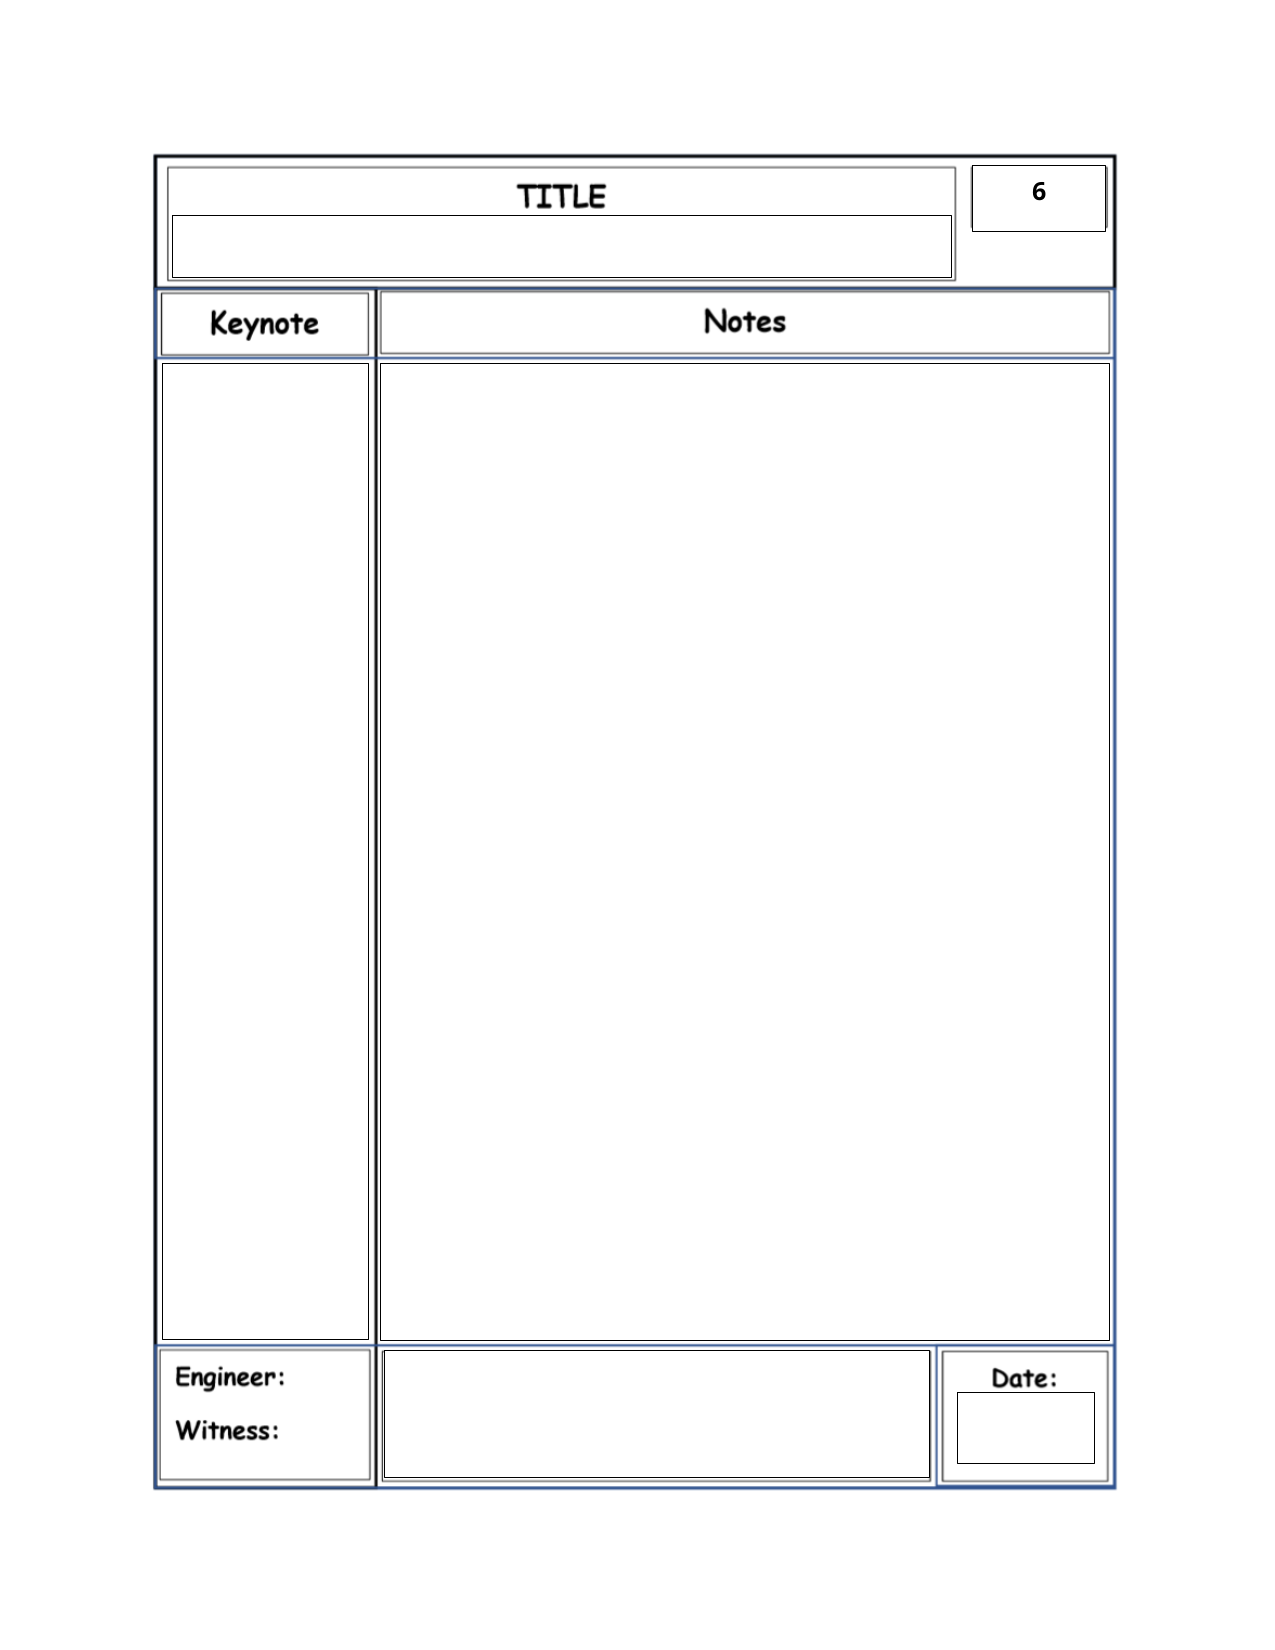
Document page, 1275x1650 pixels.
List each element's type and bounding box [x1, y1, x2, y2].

picture [150, 150, 1133, 1501]
